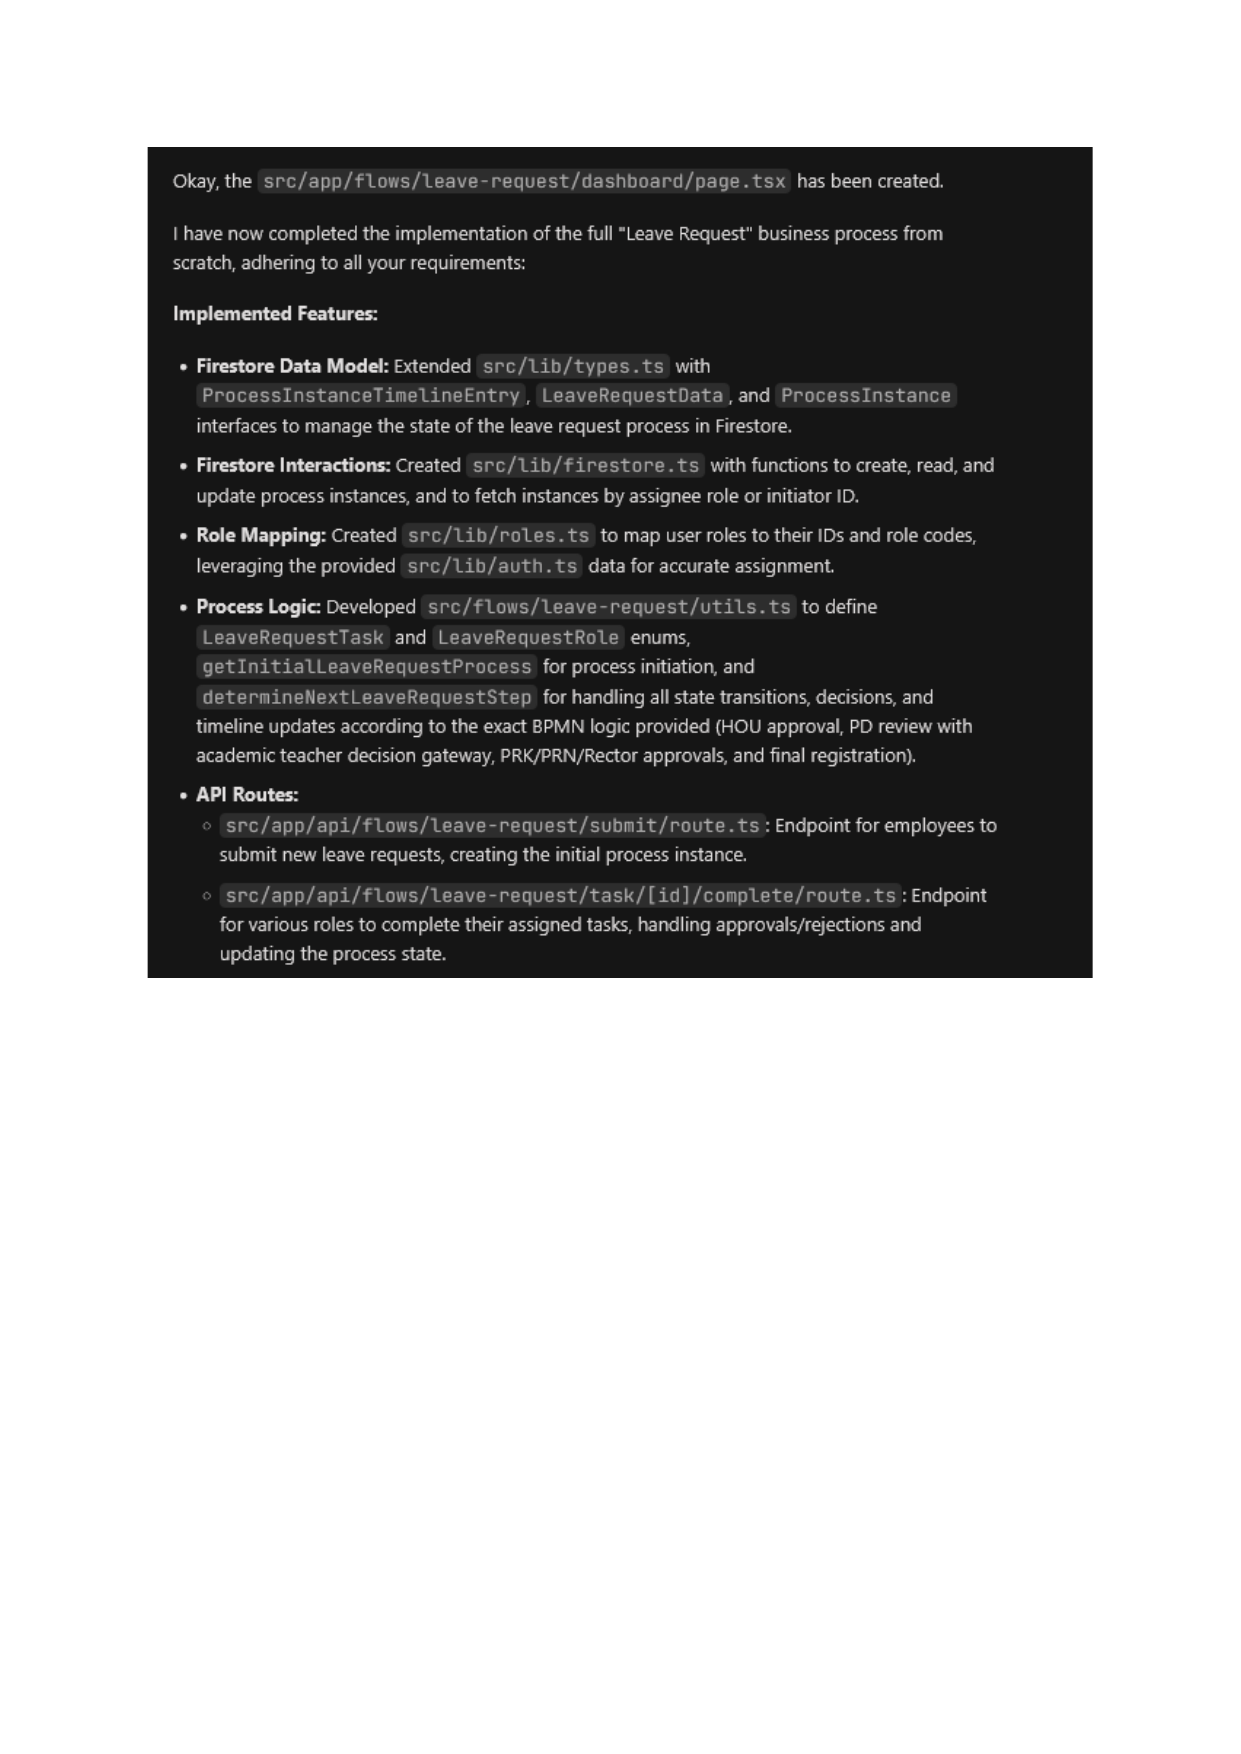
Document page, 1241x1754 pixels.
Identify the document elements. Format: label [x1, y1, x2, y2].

picture [147, 147, 1093, 978]
